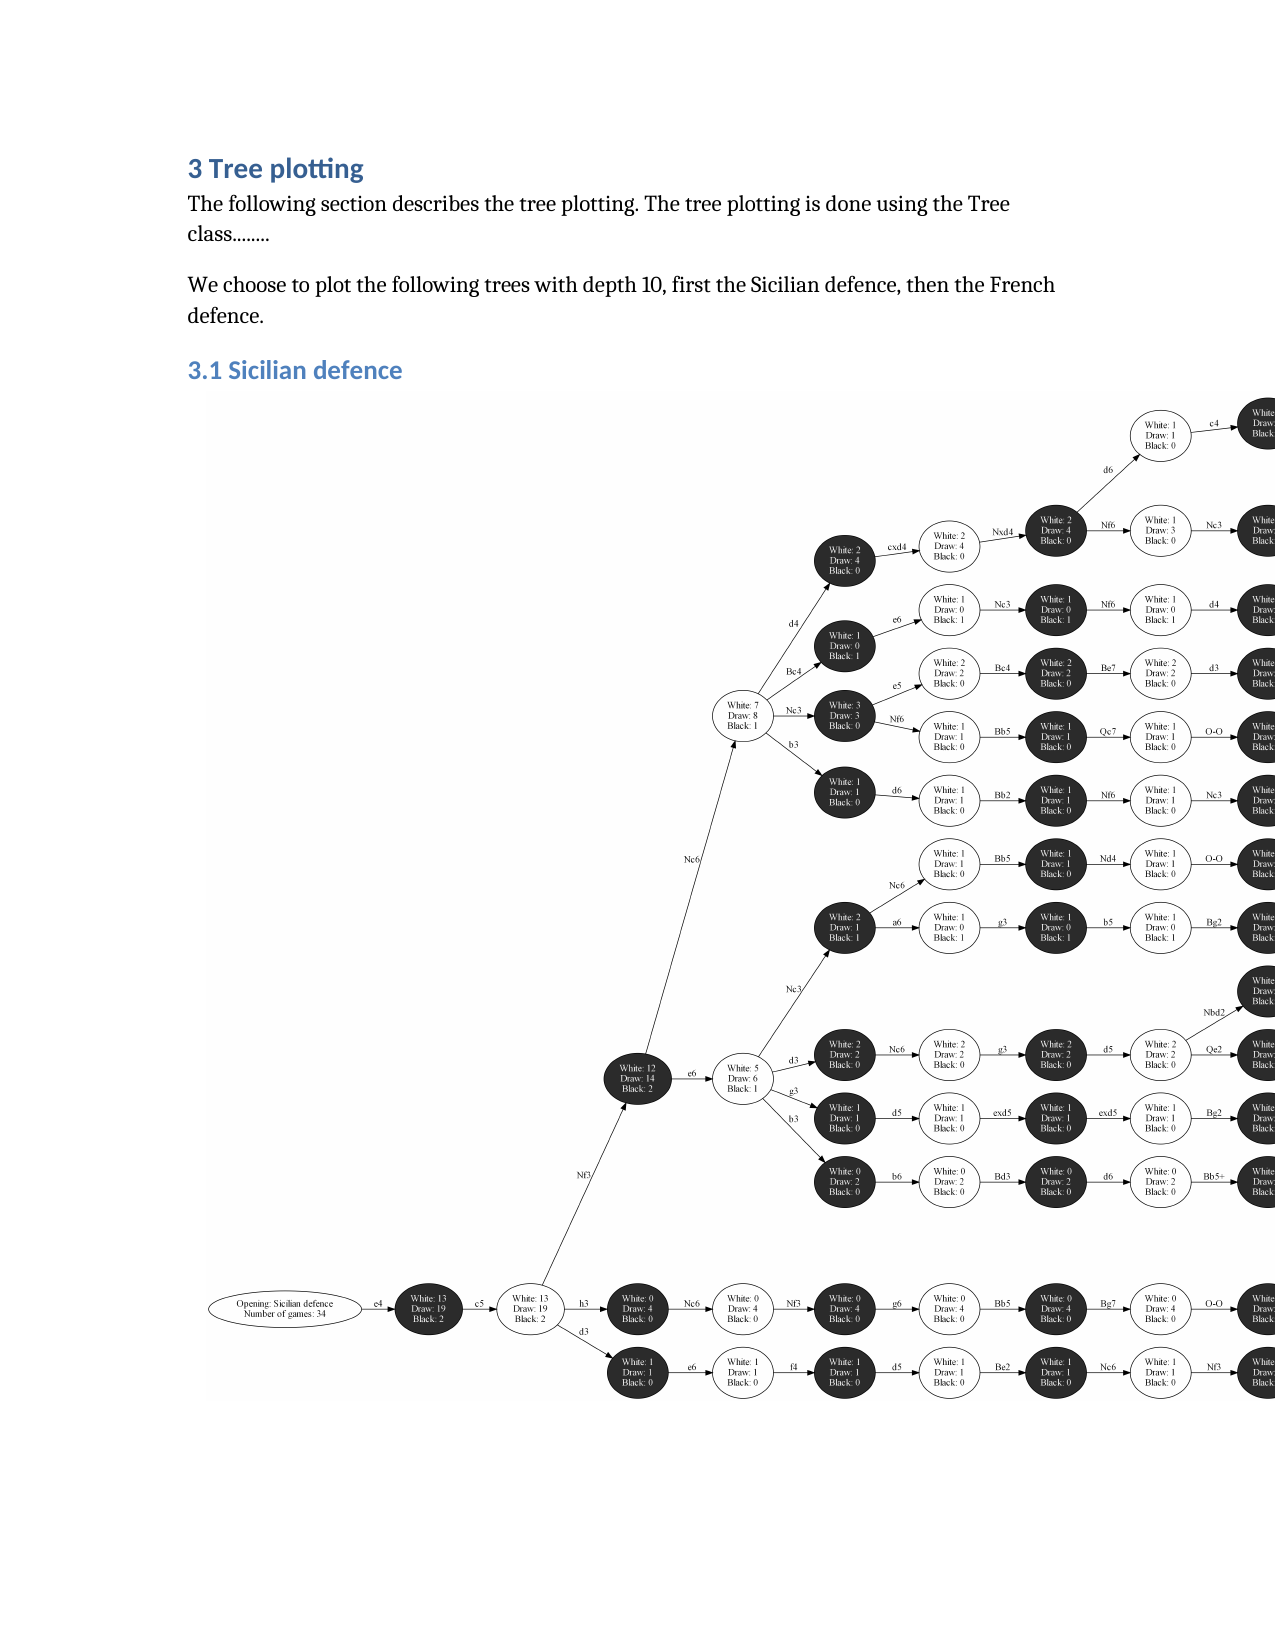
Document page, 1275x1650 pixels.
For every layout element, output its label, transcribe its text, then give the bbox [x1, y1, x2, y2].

text We choose to plot the following trees with depth 10, first the Sicilian defence, then the French defence. [187, 272, 1087, 329]
text The following section describes the tree plotting. The tree plotting is done using the Tree class........ [187, 191, 1087, 247]
picture [206, 391, 1275, 1401]
subtitle 3 Tree plotting [187, 150, 1087, 186]
subtitle 3.1 Sicilian defence [187, 353, 1087, 386]
